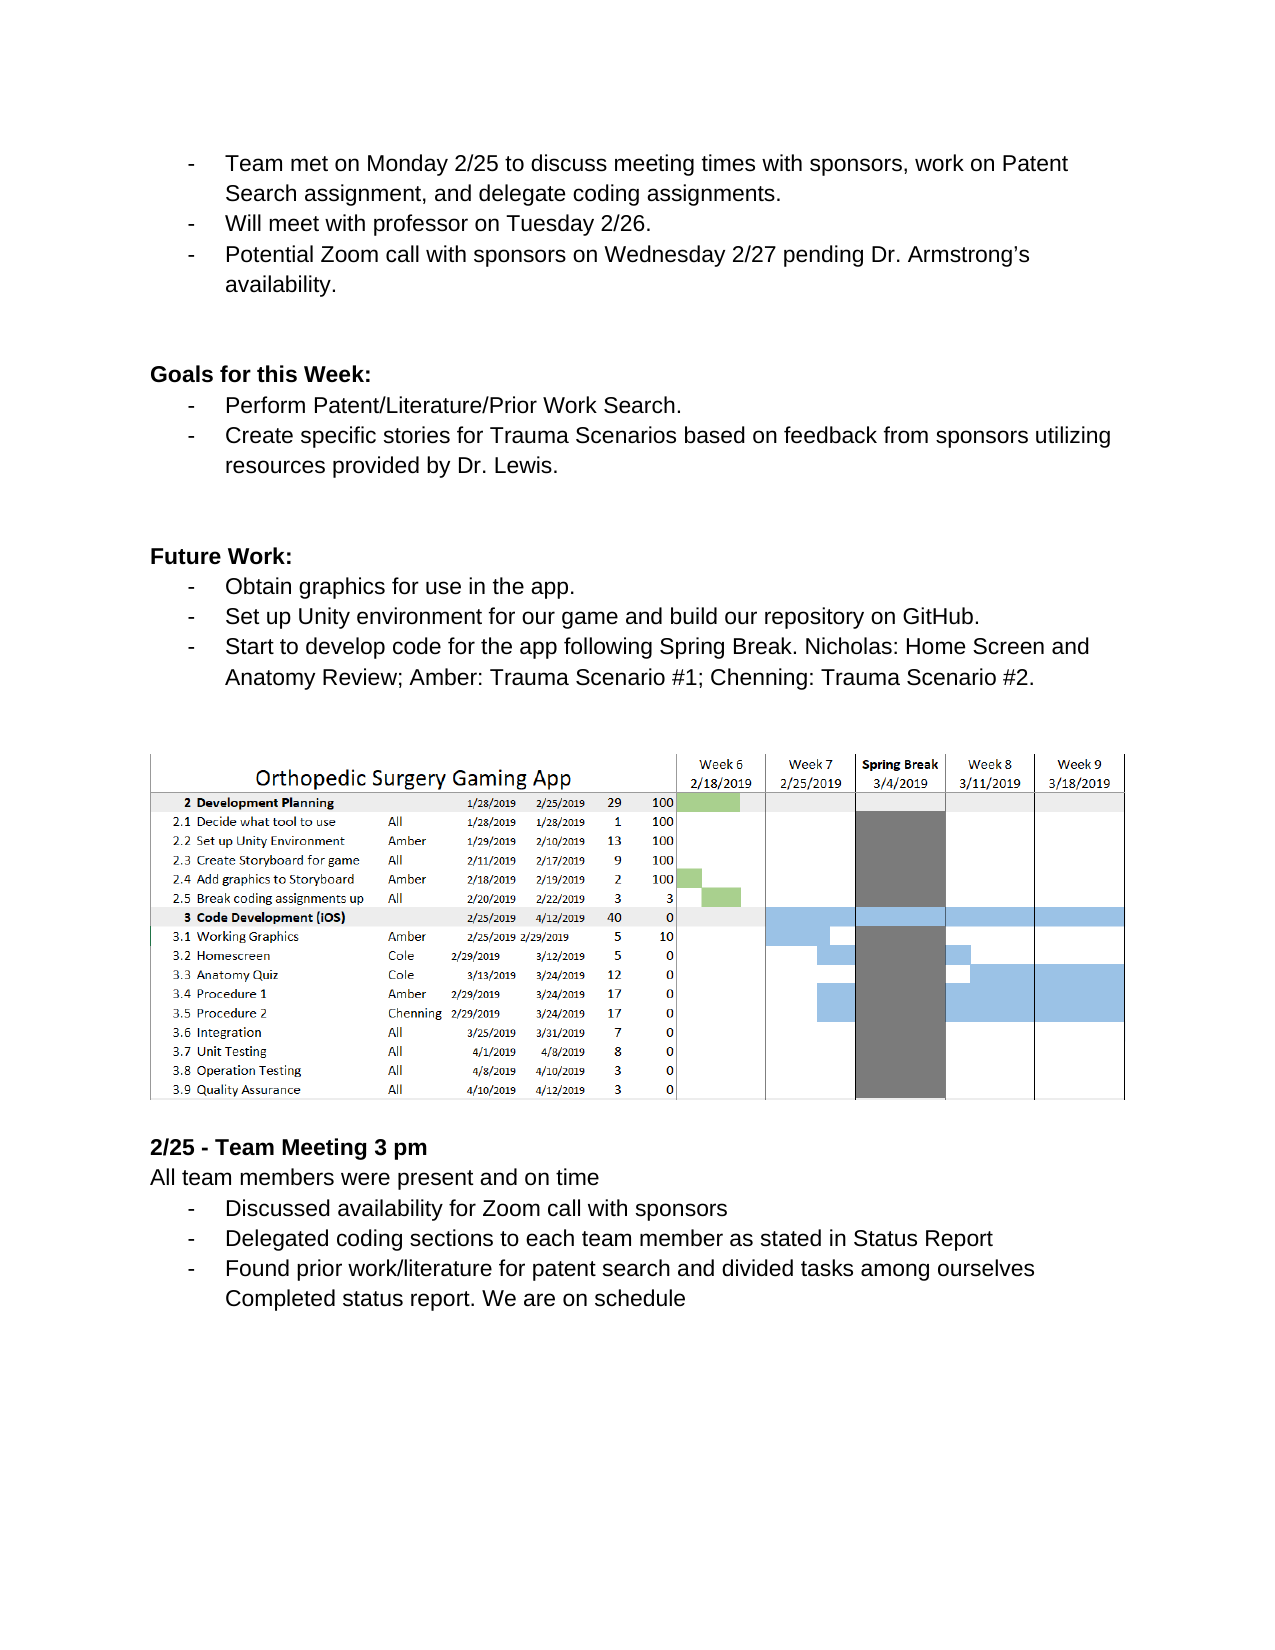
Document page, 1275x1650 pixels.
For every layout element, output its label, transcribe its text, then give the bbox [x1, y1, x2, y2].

list Discussed availability for Zoom call with sponsors [187, 1194, 1125, 1221]
list Delegated coding sections to each team member as stated in Status Report [187, 1225, 1125, 1251]
list Set up Unity environment for our game and build our repository on GitHub. [187, 603, 1125, 629]
list Found prior work/literature for patent search and divided tasks among ourselves [187, 1255, 1125, 1281]
text Goals for this Week: [150, 361, 1125, 388]
picture [150, 754, 1125, 1100]
list Create specific stories for Trauma Scenarios based on feedback from sponsors utilizing resources provided by Dr. Lewis. [187, 422, 1125, 478]
text All team members were present and on time [150, 1164, 1125, 1191]
text Future Work: [150, 543, 1125, 569]
list Start to develop code for the app following Spring Break. Nicholas: Home Screen and Anatomy Review; Amber: Trauma Scenario #1; Chenning: Trauma Scenario #2. [187, 633, 1125, 690]
text 2/25 - Team Meeting 3 pm [150, 1134, 1125, 1160]
list Potential Zoom call with sponsors on Wednesday 2/27 pending Dr. Armstrong’s availability. [187, 241, 1125, 297]
list Team met on Monday 2/25 to discuss meeting times with sponsors, work on Patent Search assignment, and delegate coding assignments. [187, 150, 1125, 207]
list Obtain graphics for use in the app. [187, 573, 1125, 599]
text Completed status report. We are on schedule [225, 1285, 1125, 1311]
list Will meet with professor on Tuesday 2/26. [187, 210, 1125, 237]
list Perform Patent/Literature/Prior Work Search. [187, 392, 1125, 418]
